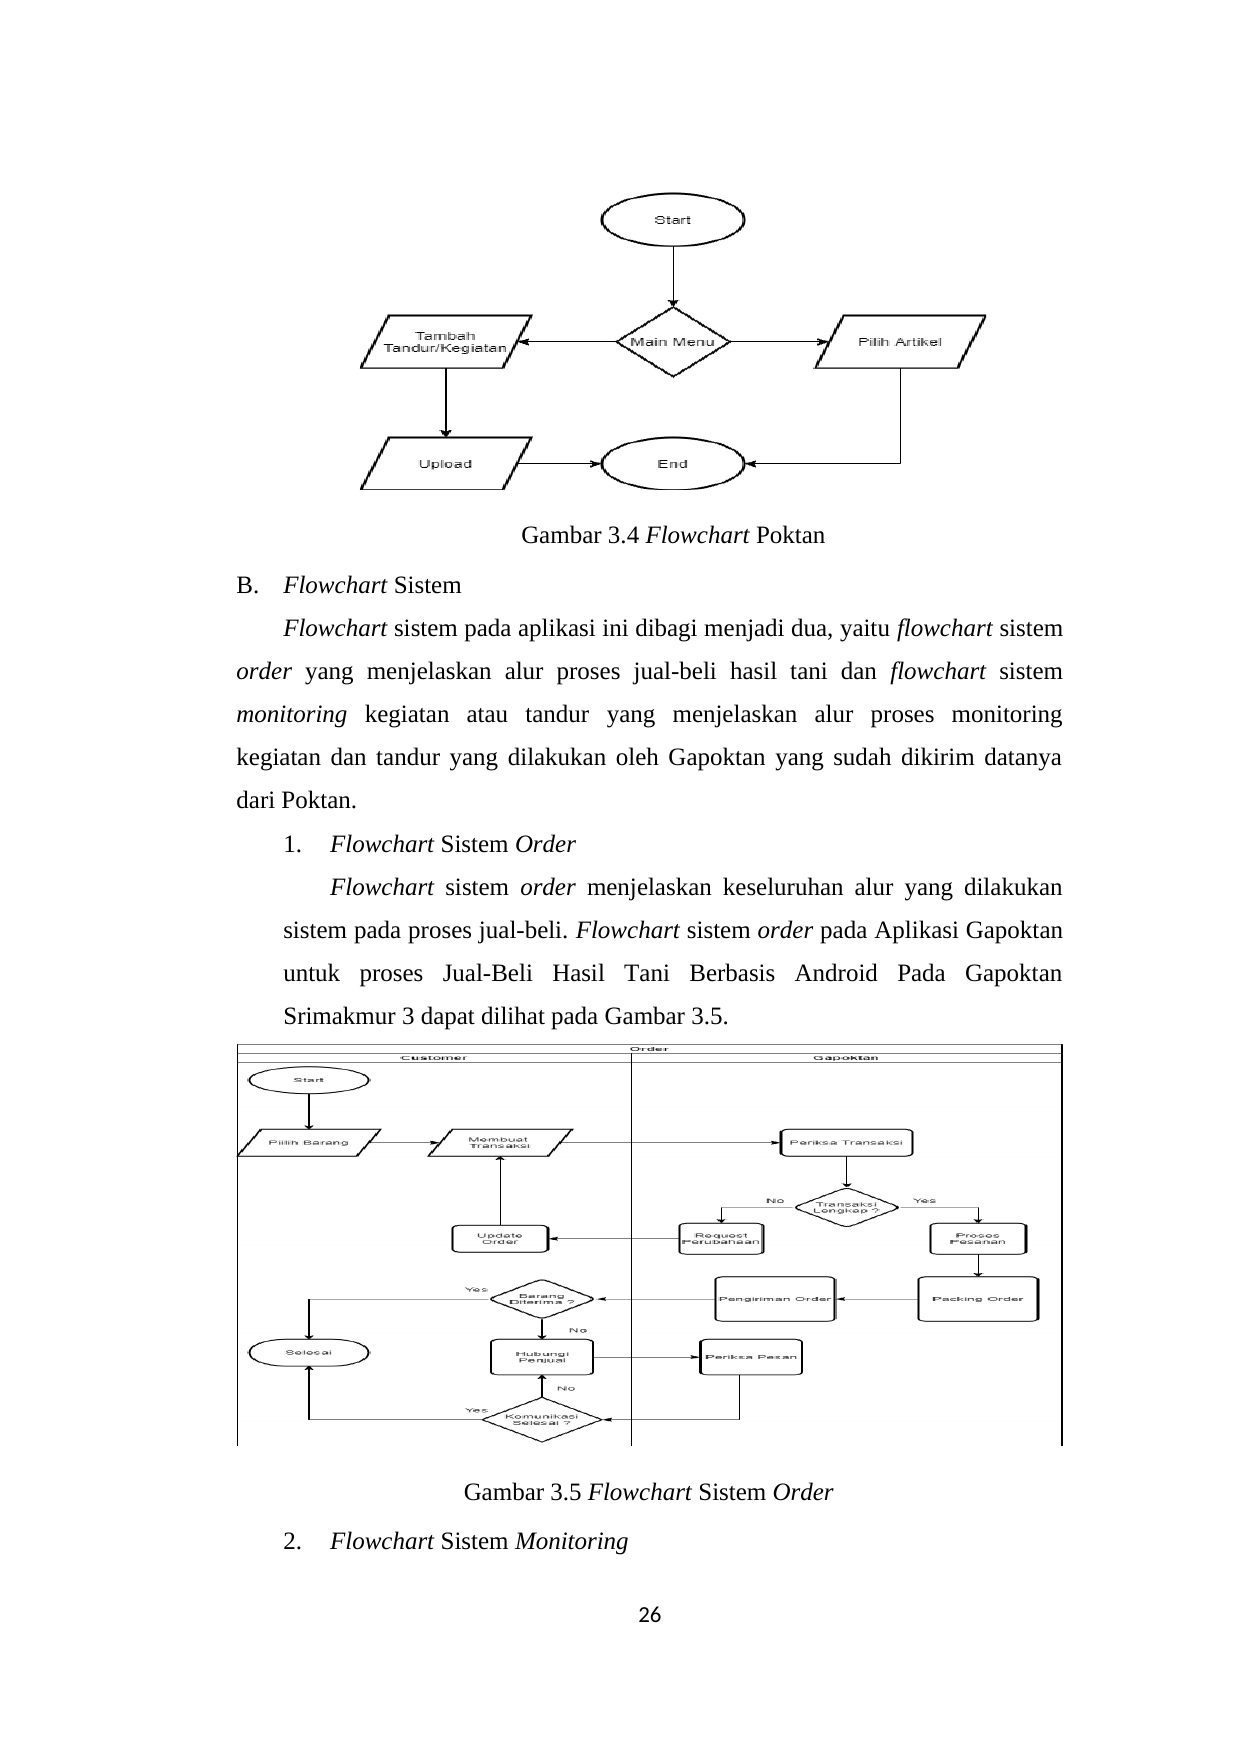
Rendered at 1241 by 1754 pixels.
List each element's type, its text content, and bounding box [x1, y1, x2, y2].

text Gambar 3.4 Flowchart Poktan [283, 520, 1063, 549]
list Flowchart Sistem Order [283, 829, 1063, 857]
picture [236, 1044, 1063, 1446]
picture [359, 192, 987, 490]
list Flowchart sistem pada aplikasi ini dibagi menjadi dua, yaitu flowchart sistem order yang menjelaskan alur proses jual-beli hasil tani dan flowchart sistem monitoring kegiatan atau tandur yang menjelaskan alur proses monitoring kegiatan dan tandur yang dilakukan oleh Gapoktan yang sudah dikirim datanya dari Poktan. [236, 613, 1063, 814]
text Gambar 3.5 Flowchart Sistem Order [236, 1477, 1063, 1505]
list Flowchart sistem order menjelaskan keseluruhan alur yang dilakukan sistem pada proses jual-beli. Flowchart sistem order pada Aplikasi Gapoktan untuk proses Jual-Beli Hasil Tani Berbasis Android Pada Gapoktan Srimakmur 3 dapat dilihat pada Gambar 3.5. [283, 872, 1063, 1030]
list Flowchart Sistem [236, 570, 1063, 599]
list Flowchart Sistem Monitoring [283, 1526, 1063, 1555]
